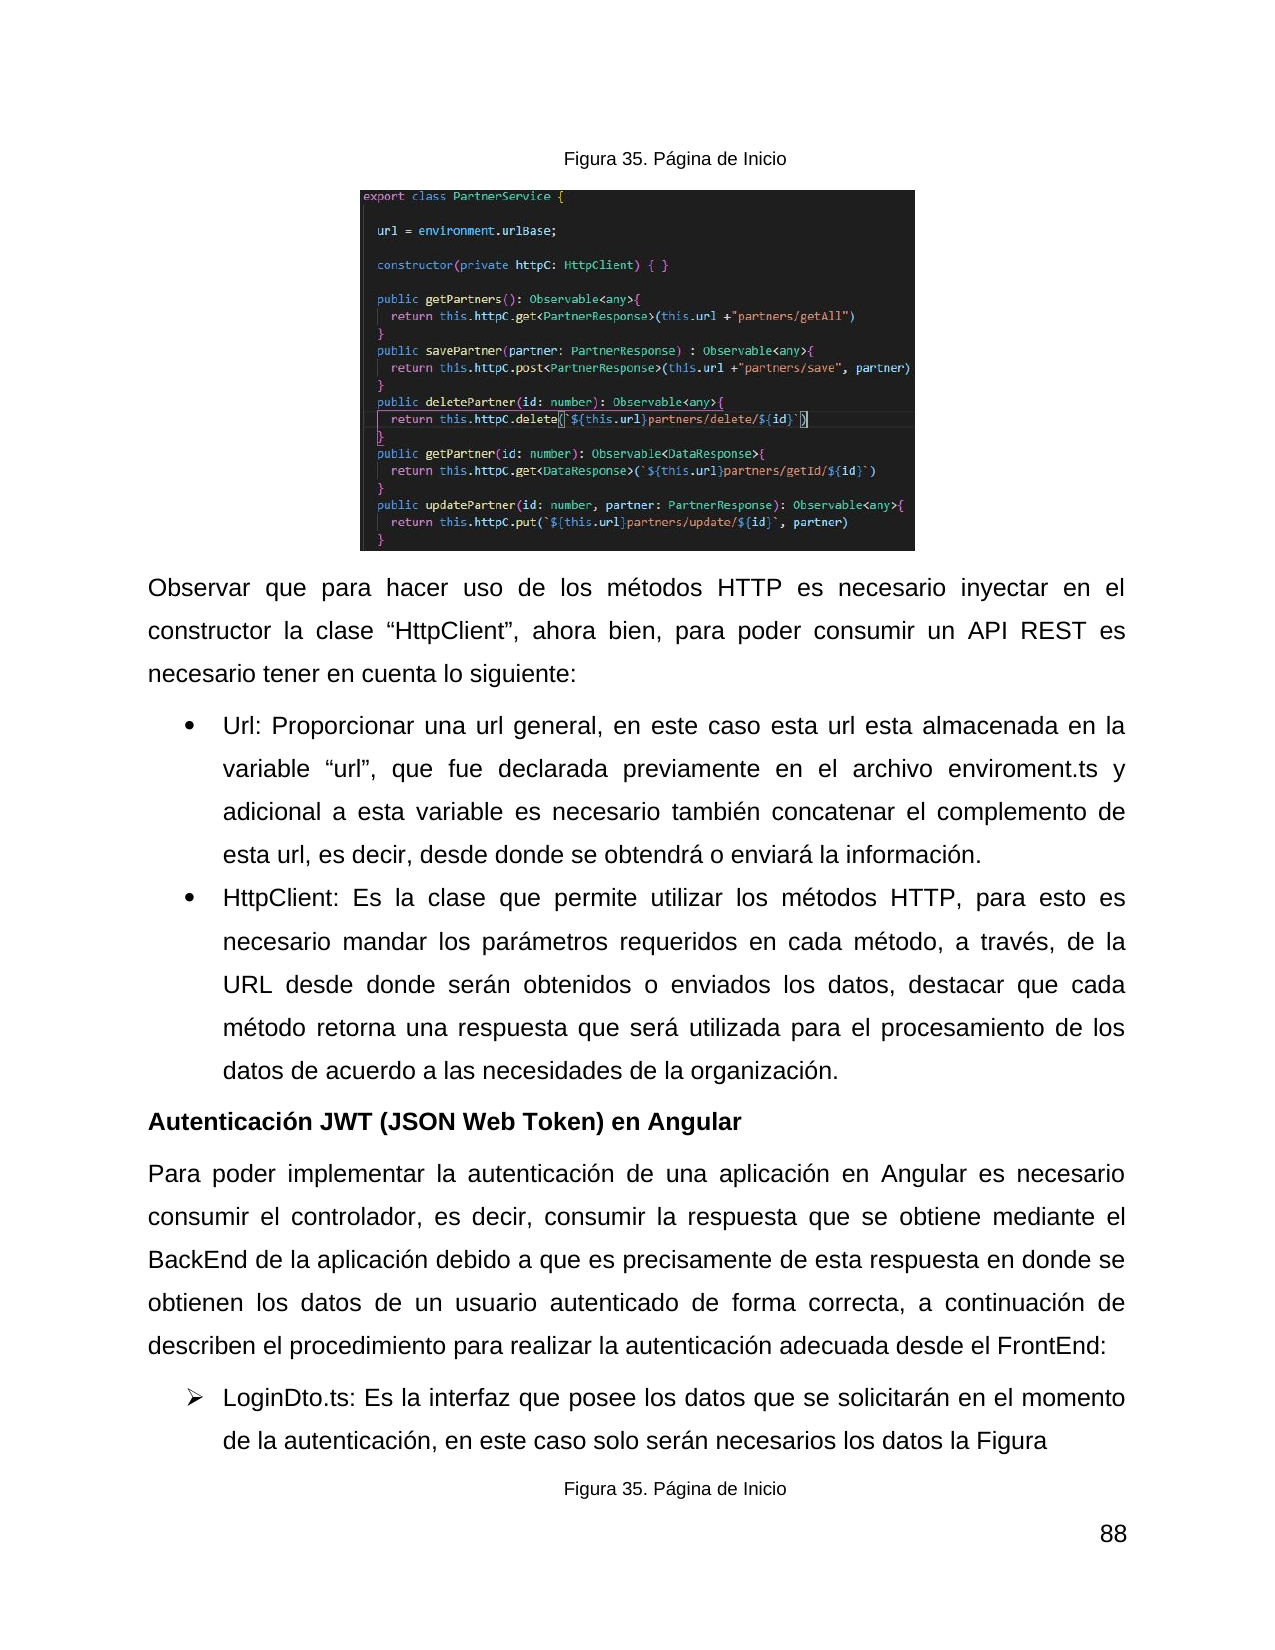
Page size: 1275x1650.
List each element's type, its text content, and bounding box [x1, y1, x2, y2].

list Url: Proporcionar una url general, en este caso esta url esta almacenada en la variable “url”, que fue declarada previamente en el archivo enviroment.ts y adicional a esta variable es necesario también concatenar el complemento de esta url, es decir, desde donde se obtendrá o enviará la información. [185, 711, 1127, 869]
text Autenticación JWT (JSON Web Token) en Angular [148, 1107, 1127, 1136]
text Para poder implementar la autenticación de una aplicación en Angular es necesario consumir el controlador, es decir, consumir la respuesta que se obtiene mediante el BackEnd de la aplicación debido a que es precisamente de esta respuesta en donde se obtienen los datos de un usuario autenticado de forma correcta, a continuación de describen el procedimiento para realizar la autenticación adecuada desde el FrontEnd: [148, 1159, 1127, 1360]
list LoginDto.ts: Es la interfaz que posee los datos que se solicitarán en el momento de la autenticación, en este caso solo serán necesarios los datos la Figura [185, 1383, 1127, 1455]
list HttpClient: Es la clase que permite utilizar los métodos HTTP, para esto es necesario mandar los parámetros requeridos en cada método, a través, de la URL desde donde serán obtenidos o enviados los datos, destacar que cada método retorna una respuesta que será utilizada para el procesamiento de los datos de acuerdo a las necesidades de la organización. [185, 883, 1127, 1085]
picture [360, 190, 915, 551]
text Figura 35. Página de Inicio [223, 148, 1127, 169]
text Figura 35. Página de Inicio [223, 1477, 1127, 1499]
text Observar que para hacer uso de los métodos HTTP es necesario inyectar en el constructor la clase “HttpClient”, ahora bien, para poder consumir un API REST es necesario tener en cuenta lo siguiente: [148, 573, 1127, 688]
